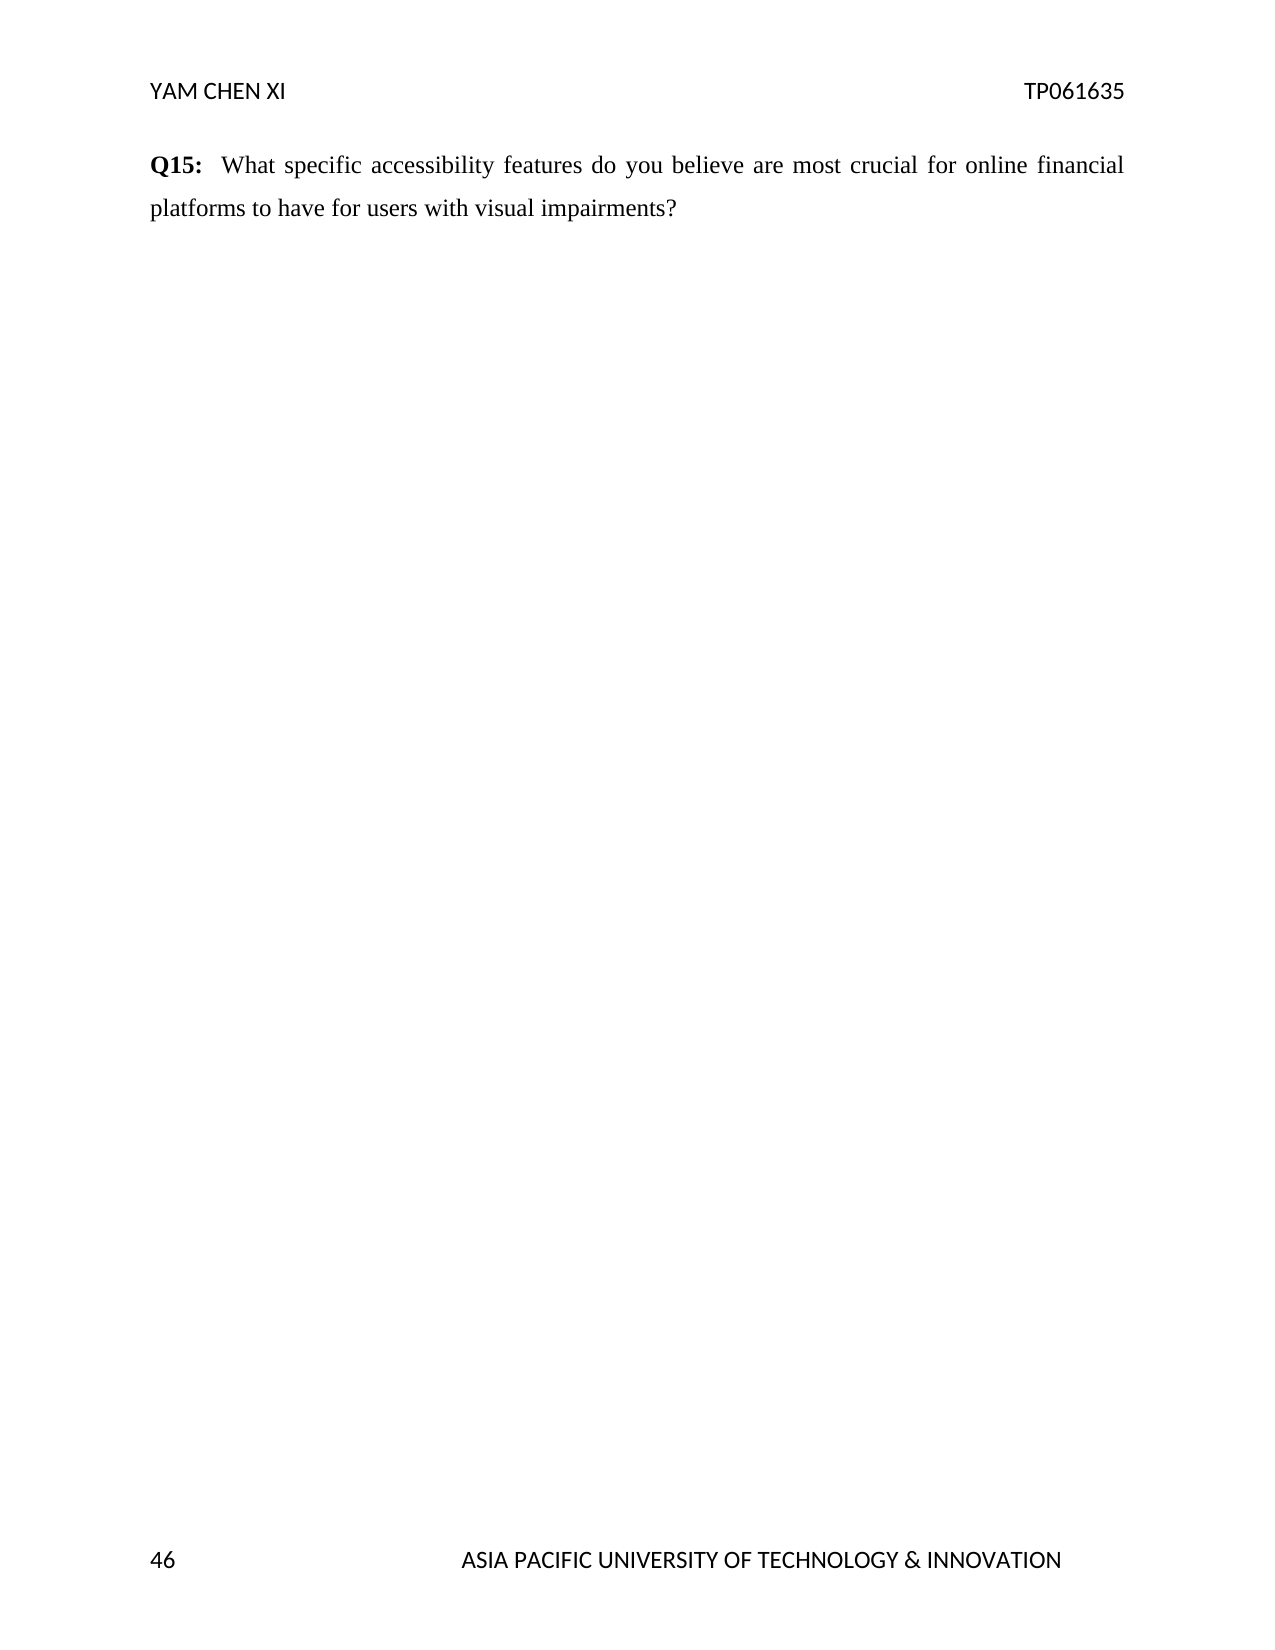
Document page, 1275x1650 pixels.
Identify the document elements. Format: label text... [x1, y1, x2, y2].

text Q15: What specific accessibility features do you believe are most crucial for online financial platforms to have for users with visual impairments? [150, 150, 1125, 222]
